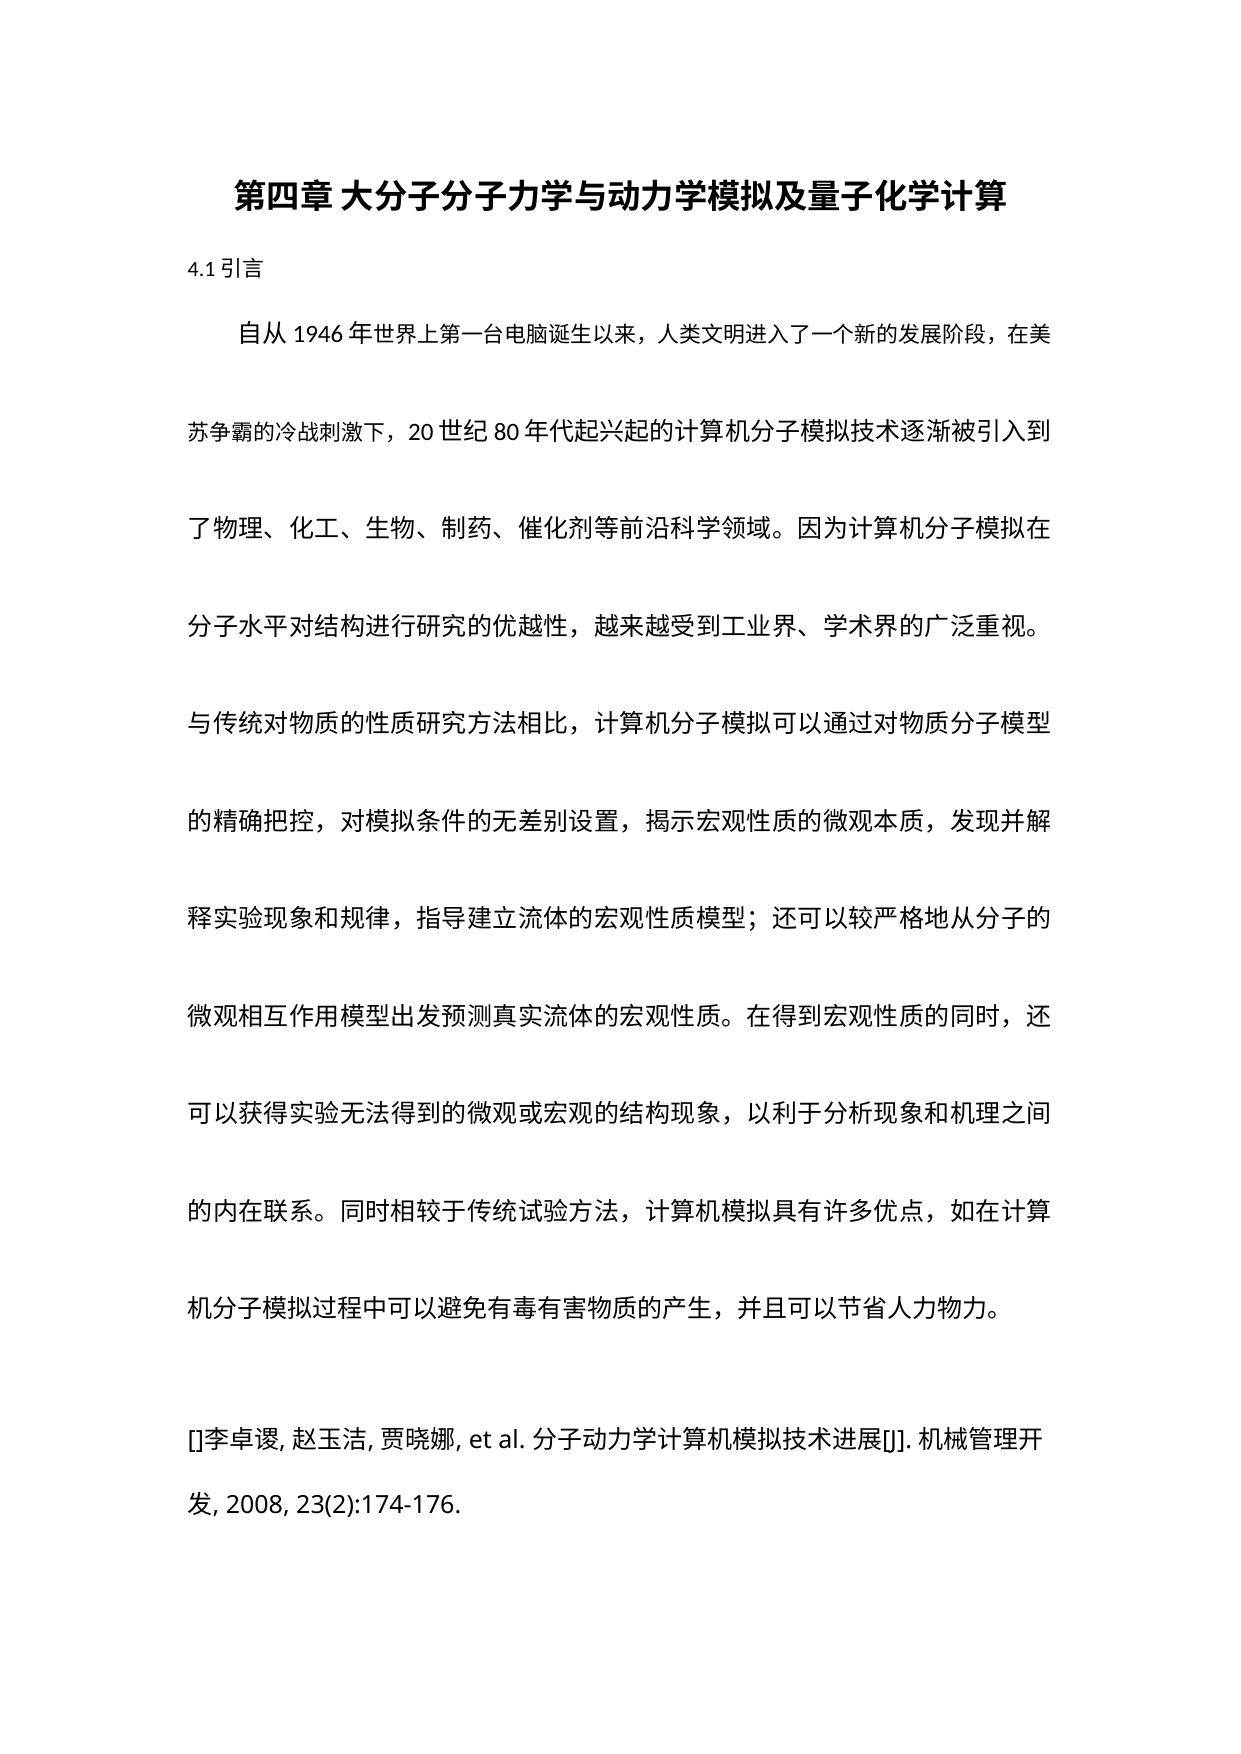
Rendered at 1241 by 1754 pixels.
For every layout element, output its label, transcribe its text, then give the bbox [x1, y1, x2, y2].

text 4.1 引言 [187, 251, 1053, 283]
text 自从1946年世界上第一台电脑诞生以来，人类文明进入了一个新的发展阶段，在美苏争霸的冷战刺激下，20世纪80年代起兴起的计算机分子模拟技术逐渐被引入到了物理、化工、生物、制药、催化剂等前沿科学领域。因为计算机分子模拟在分子水平对结构进行研究的优越性，越来越受到工业界、学术界的广泛重视。与传统对物质的性质研究方法相比，计算机分子模拟可以通过对物质分子模型的精确把控，对模拟条件的无差别设置，揭示宏观性质的微观本质，发现并解释实验现象和规律，指导建立流体的宏观性质模型；还可以较严格地从分子的微观相互作用模型出发预测真实流体的宏观性质。在得到宏观性质的同时，还可以获得实验无法得到的微观或宏观的结构现象，以利于分析现象和机理之间的内在联系。同时相较于传统试验方法，计算机模拟具有许多优点，如在计算机分子模拟过程中可以避免有毒有害物质的产生，并且可以节省人力物力。 [187, 299, 1053, 1339]
text []李卓谡, 赵玉洁, 贾晓娜, et al. 分子动力学计算机模拟技术进展[J]. 机械管理开发, 2008, 23(2):174-176. [187, 1405, 1053, 1535]
text 第四章 大分子分子力学与动力学模拟及量子化学计算 [187, 162, 1053, 227]
